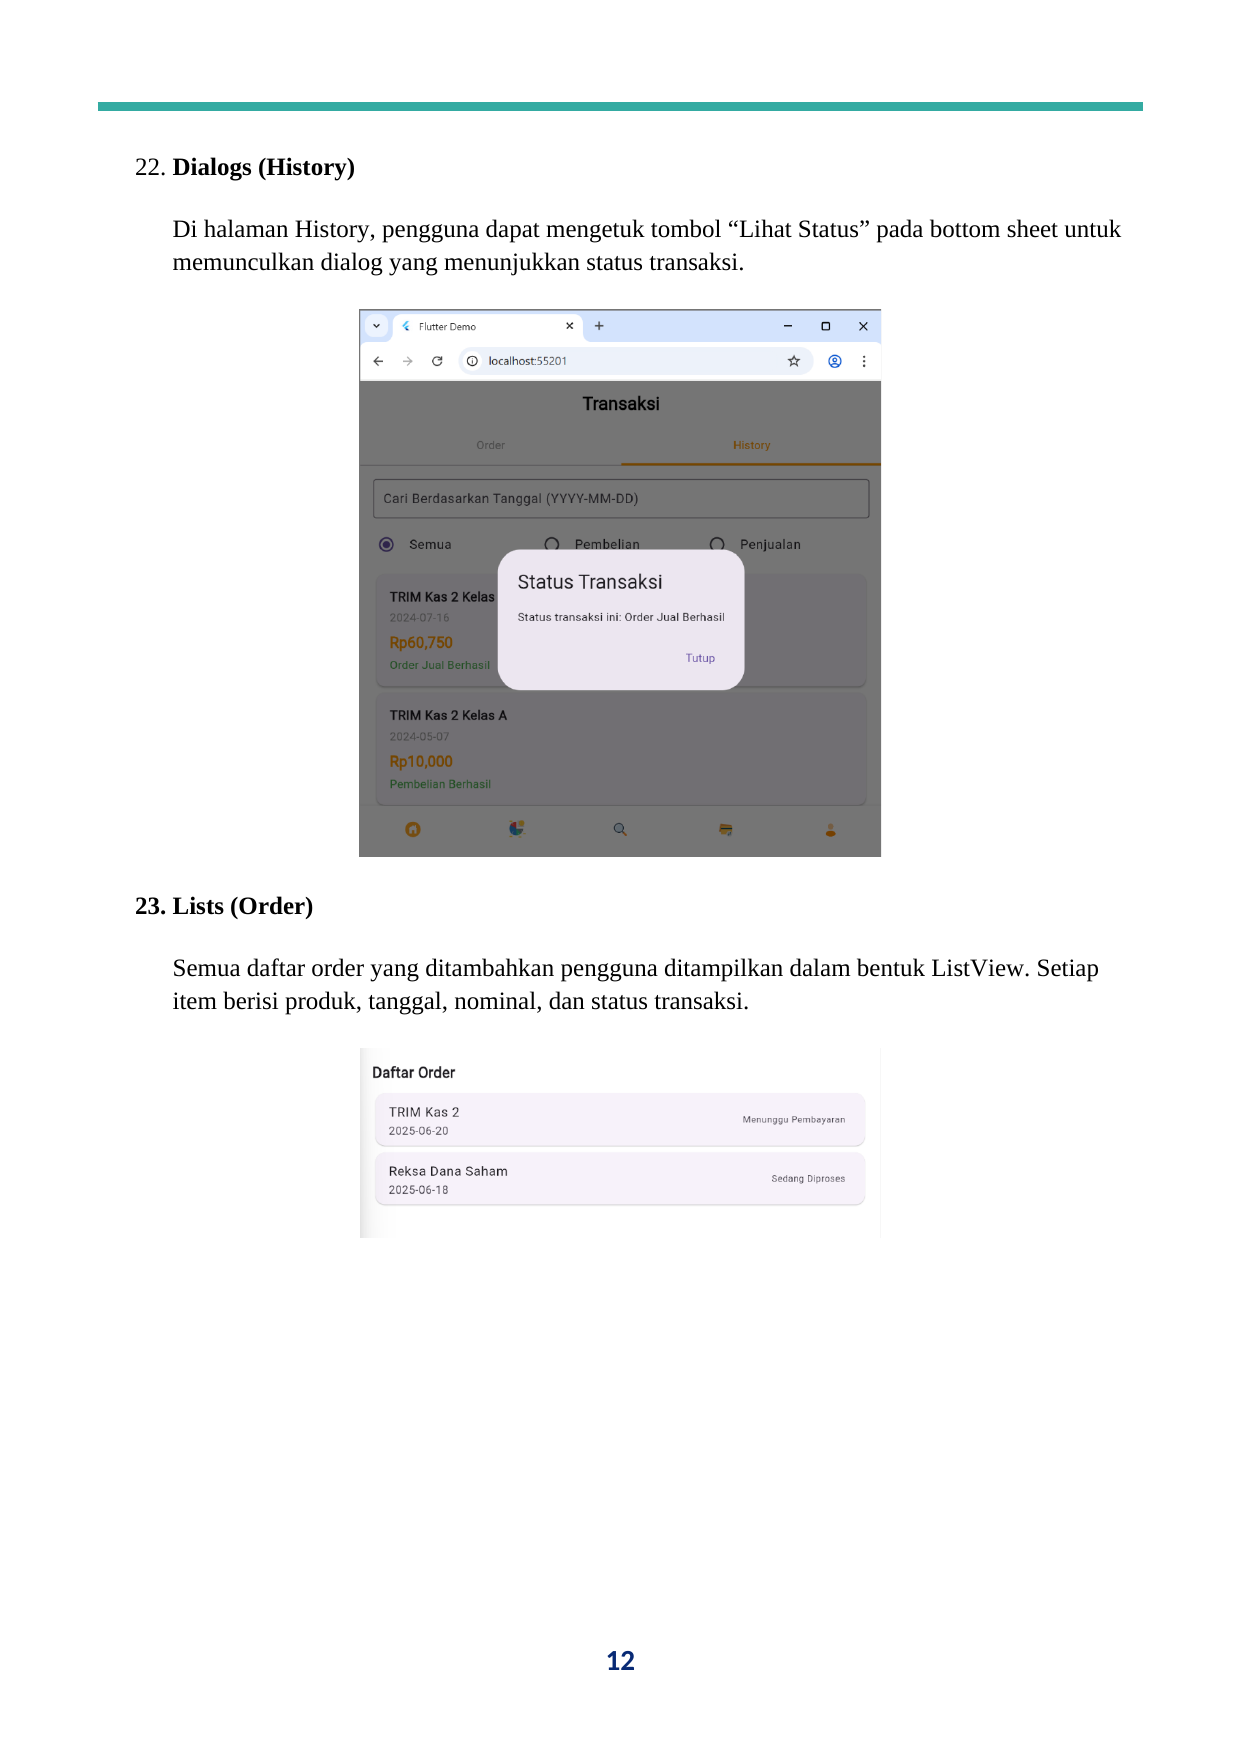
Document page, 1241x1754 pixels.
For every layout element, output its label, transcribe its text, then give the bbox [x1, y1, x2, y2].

subtitle Di halaman History, pengguna dapat mengetuk tombol “Lihat Status” pada bottom sheet untuk memunculkan dialog yang menunjukkan status transaksi. [172, 214, 1143, 276]
picture [360, 1048, 881, 1238]
picture [359, 309, 882, 857]
subtitle Dialogs (History) [135, 152, 1143, 181]
subtitle Lists (Order) [135, 891, 1143, 920]
subtitle Semua daftar order yang ditambahkan pengguna ditampilkan dalam bentuk ListView. Setiap item berisi produk, tanggal, nominal, dan status transaksi. [172, 953, 1143, 1015]
